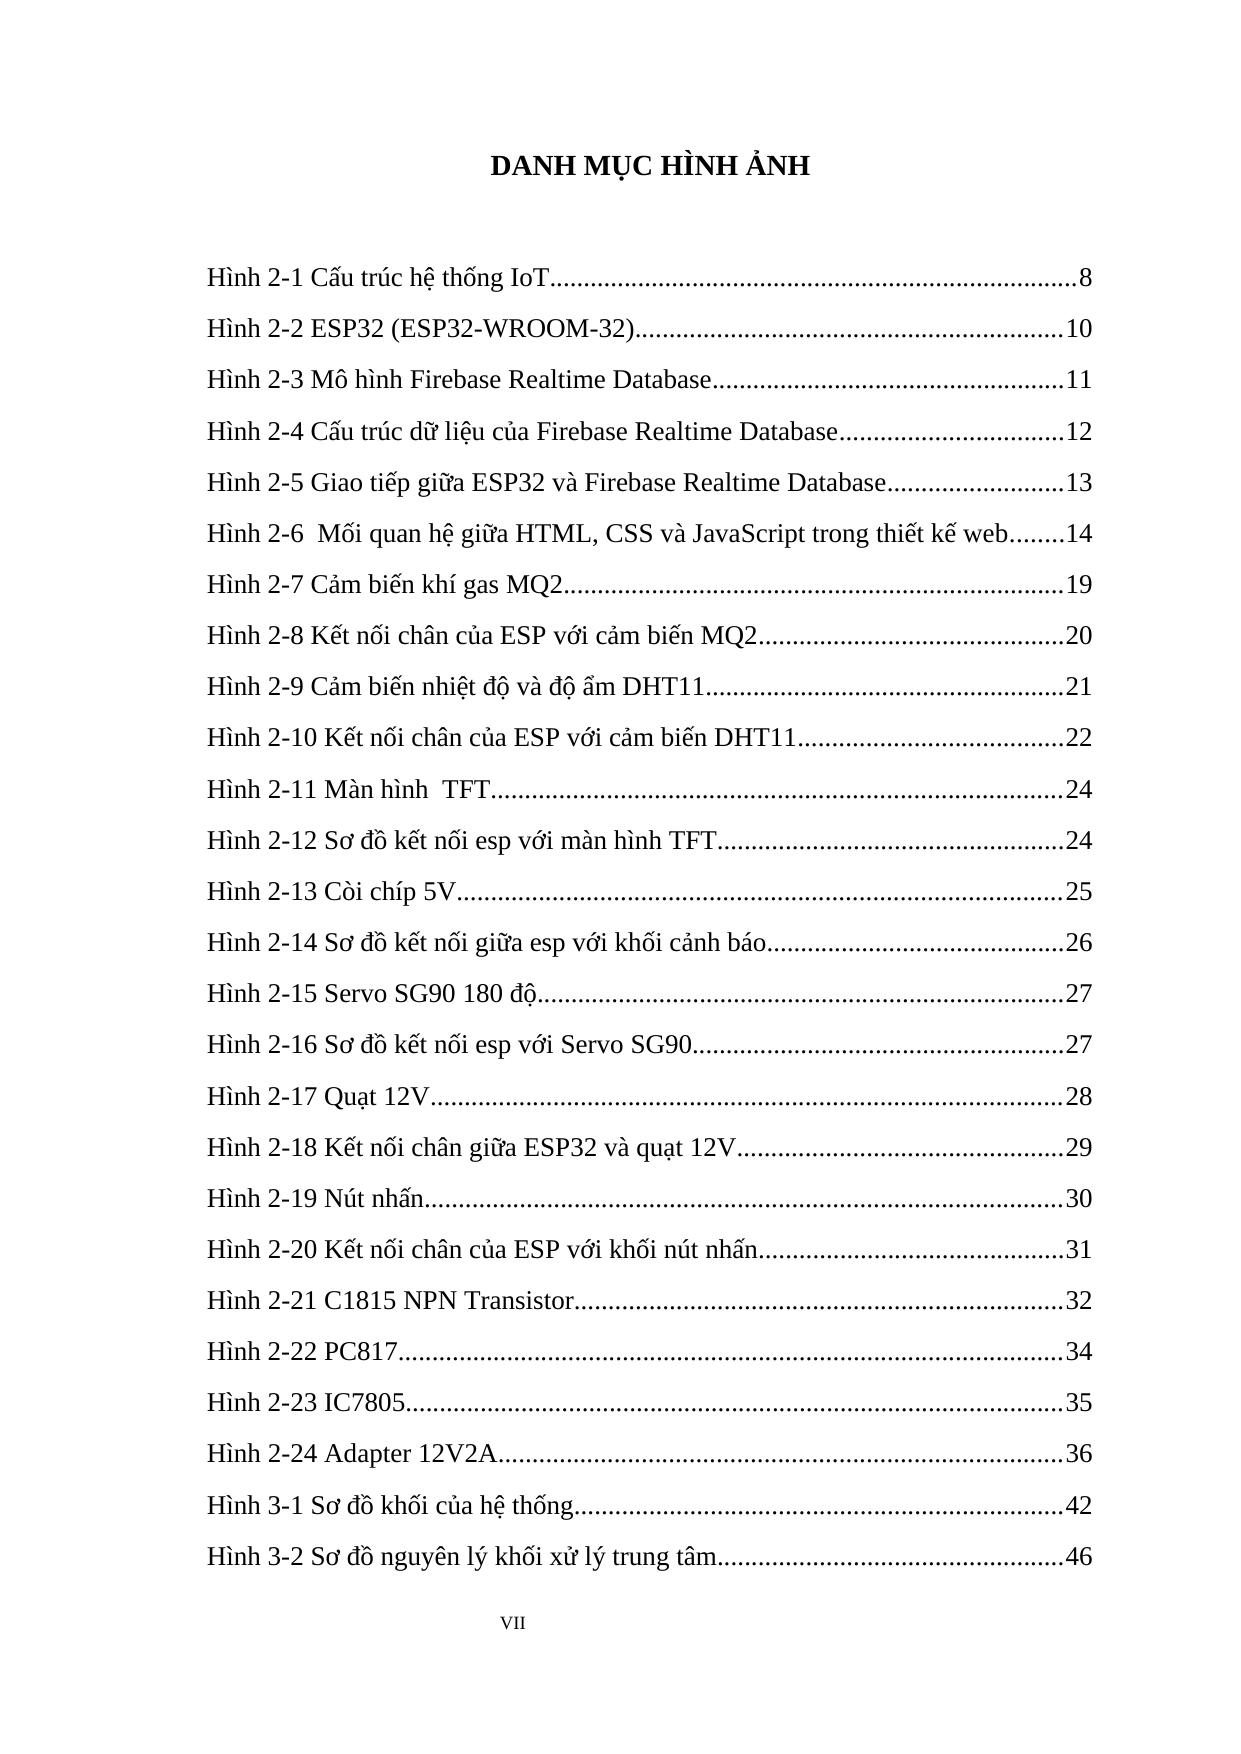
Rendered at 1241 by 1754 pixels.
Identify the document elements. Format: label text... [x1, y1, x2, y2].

subtitle DANH MỤC HÌNH ẢNH [208, 148, 1092, 181]
